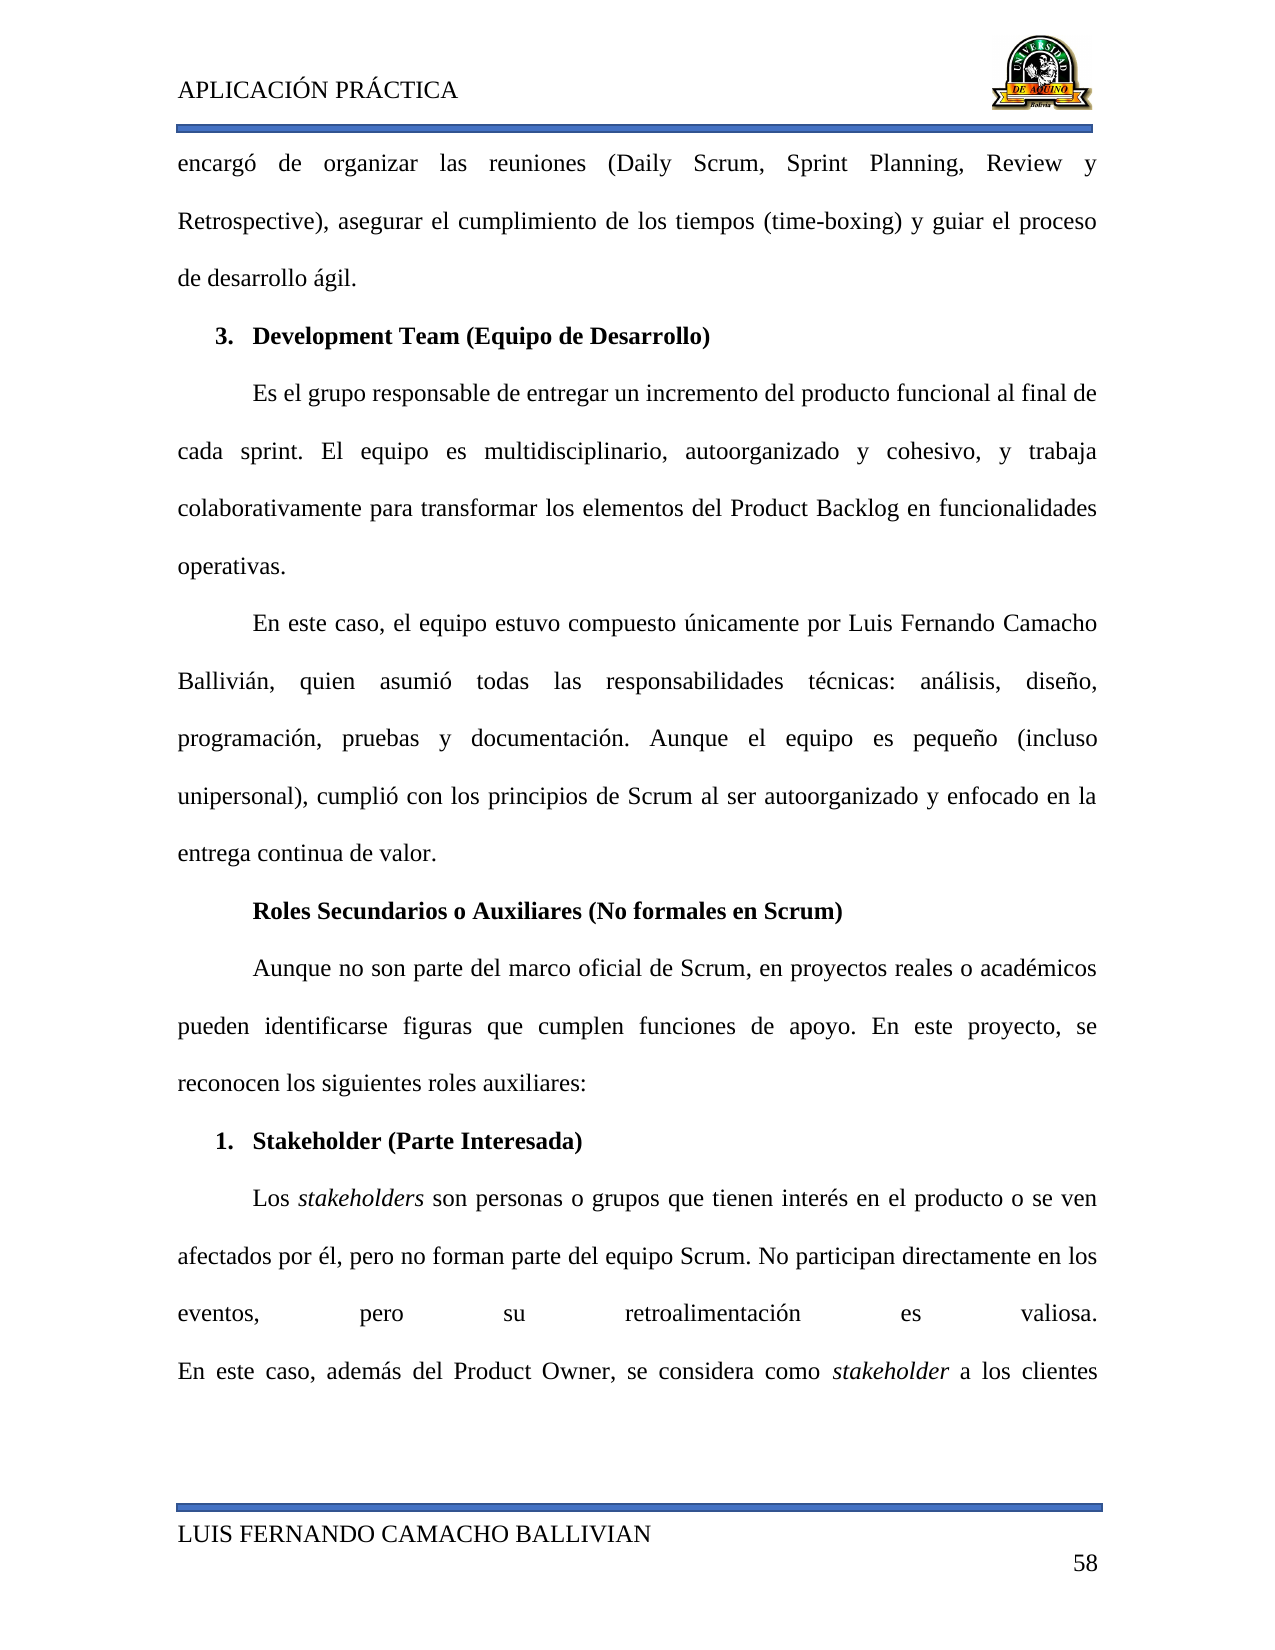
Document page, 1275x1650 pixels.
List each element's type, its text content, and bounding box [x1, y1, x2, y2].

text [177, 148, 1098, 292]
text Roles Secundarios o Auxiliares (No formales en Scrum) [177, 896, 1098, 924]
text En este caso, el equipo estuvo compuesto únicamente por Luis Fernando Camacho Ballivián, quien asumió todas las responsabilidades técnicas: análisis, diseño, programación, pruebas y documentación. Aunque el equipo es pequeño (incluso unipersonal), cumplió con los principios de Scrum al ser autoorganizado y enfocado en la entrega continua de valor. [177, 608, 1098, 867]
picture [992, 35, 1093, 110]
text Aunque no son parte del marco oficial de Scrum, en proyectos reales o académicos pueden identificarse figuras que cumplen funciones de apoyo. En este proyecto, se reconocen los siguientes roles auxiliares: [177, 953, 1098, 1097]
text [177, 1183, 1098, 1384]
text Es el grupo responsable de entregar un incremento del producto funcional al final de cada sprint. El equipo es multidisciplinario, autoorganizado y cohesivo, y trabaja colaborativamente para transformar los elementos del Product Backlog en funcionalidades operativas. [177, 378, 1098, 579]
list Development Team (Equipo de Desarrollo) [215, 321, 1098, 349]
list Stakeholder (Parte Interesada) [215, 1126, 1098, 1154]
